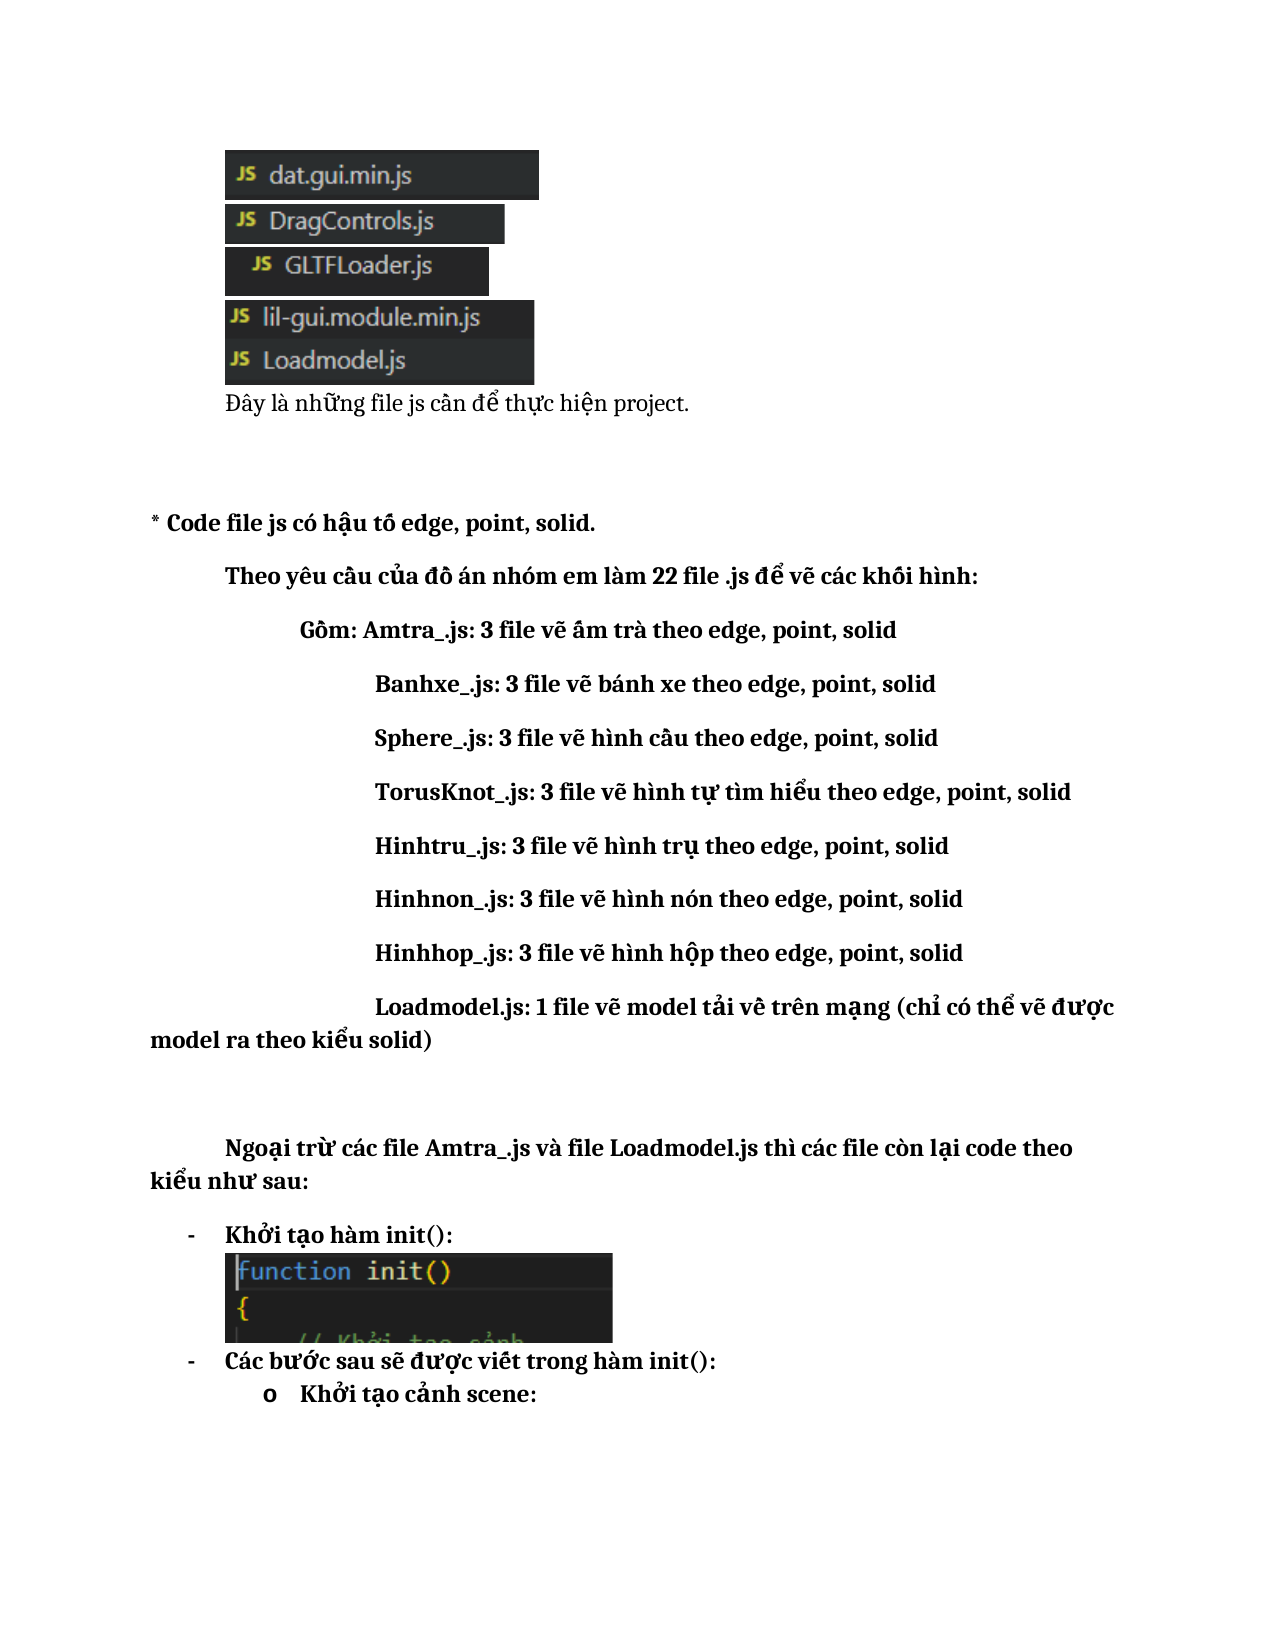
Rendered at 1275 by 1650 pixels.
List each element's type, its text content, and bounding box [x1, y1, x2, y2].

text Hinhtru_.js: 3 file vẽ hình trụ theo edge, point, solid [150, 832, 1125, 860]
list Khởi tạo hàm init(): [187, 1221, 1125, 1249]
list Khởi tạo cảnh scene: [262, 1380, 1125, 1410]
picture [225, 1253, 613, 1343]
text Ngoại trừ các file Amtra_.js và file Loadmodel.js thì các file còn lại code theo kiểu như sau: [150, 1134, 1125, 1196]
text Gồm: Amtra_.js: 3 file vẽ ấm trà theo edge, point, solid [150, 616, 1125, 645]
text Sphere_.js: 3 file vẽ hình cầu theo edge, point, solid [150, 724, 1125, 753]
list Đây là những file js cần để thực hiện project. [225, 388, 1125, 417]
text Hinhhop_.js: 3 file vẽ hình hộp theo edge, point, solid [150, 939, 1125, 968]
picture [225, 247, 489, 296]
text Banhxe_.js: 3 file vẽ bánh xe theo edge, point, solid [150, 670, 1125, 699]
list Các bước sau sẽ được viết trong hàm init(): [187, 1347, 1125, 1376]
text Theo yêu cầu của đồ án nhóm em làm 22 file .js để vẽ các khối hình: [150, 562, 1125, 591]
text TorusKnot_.js: 3 file vẽ hình tự tìm hiểu theo edge, point, solid [150, 778, 1125, 806]
text Loadmodel.js: 1 file vẽ model tải về trên mạng (chỉ có thể vẽ được model ra theo kiểu solid) [150, 993, 1125, 1055]
picture [225, 300, 535, 385]
picture [225, 150, 539, 200]
text Hinhnon_.js: 3 file vẽ hình nón theo edge, point, solid [150, 885, 1125, 914]
text * Code file js có hậu tố edge, point, solid. [150, 508, 1125, 537]
picture [225, 204, 505, 244]
